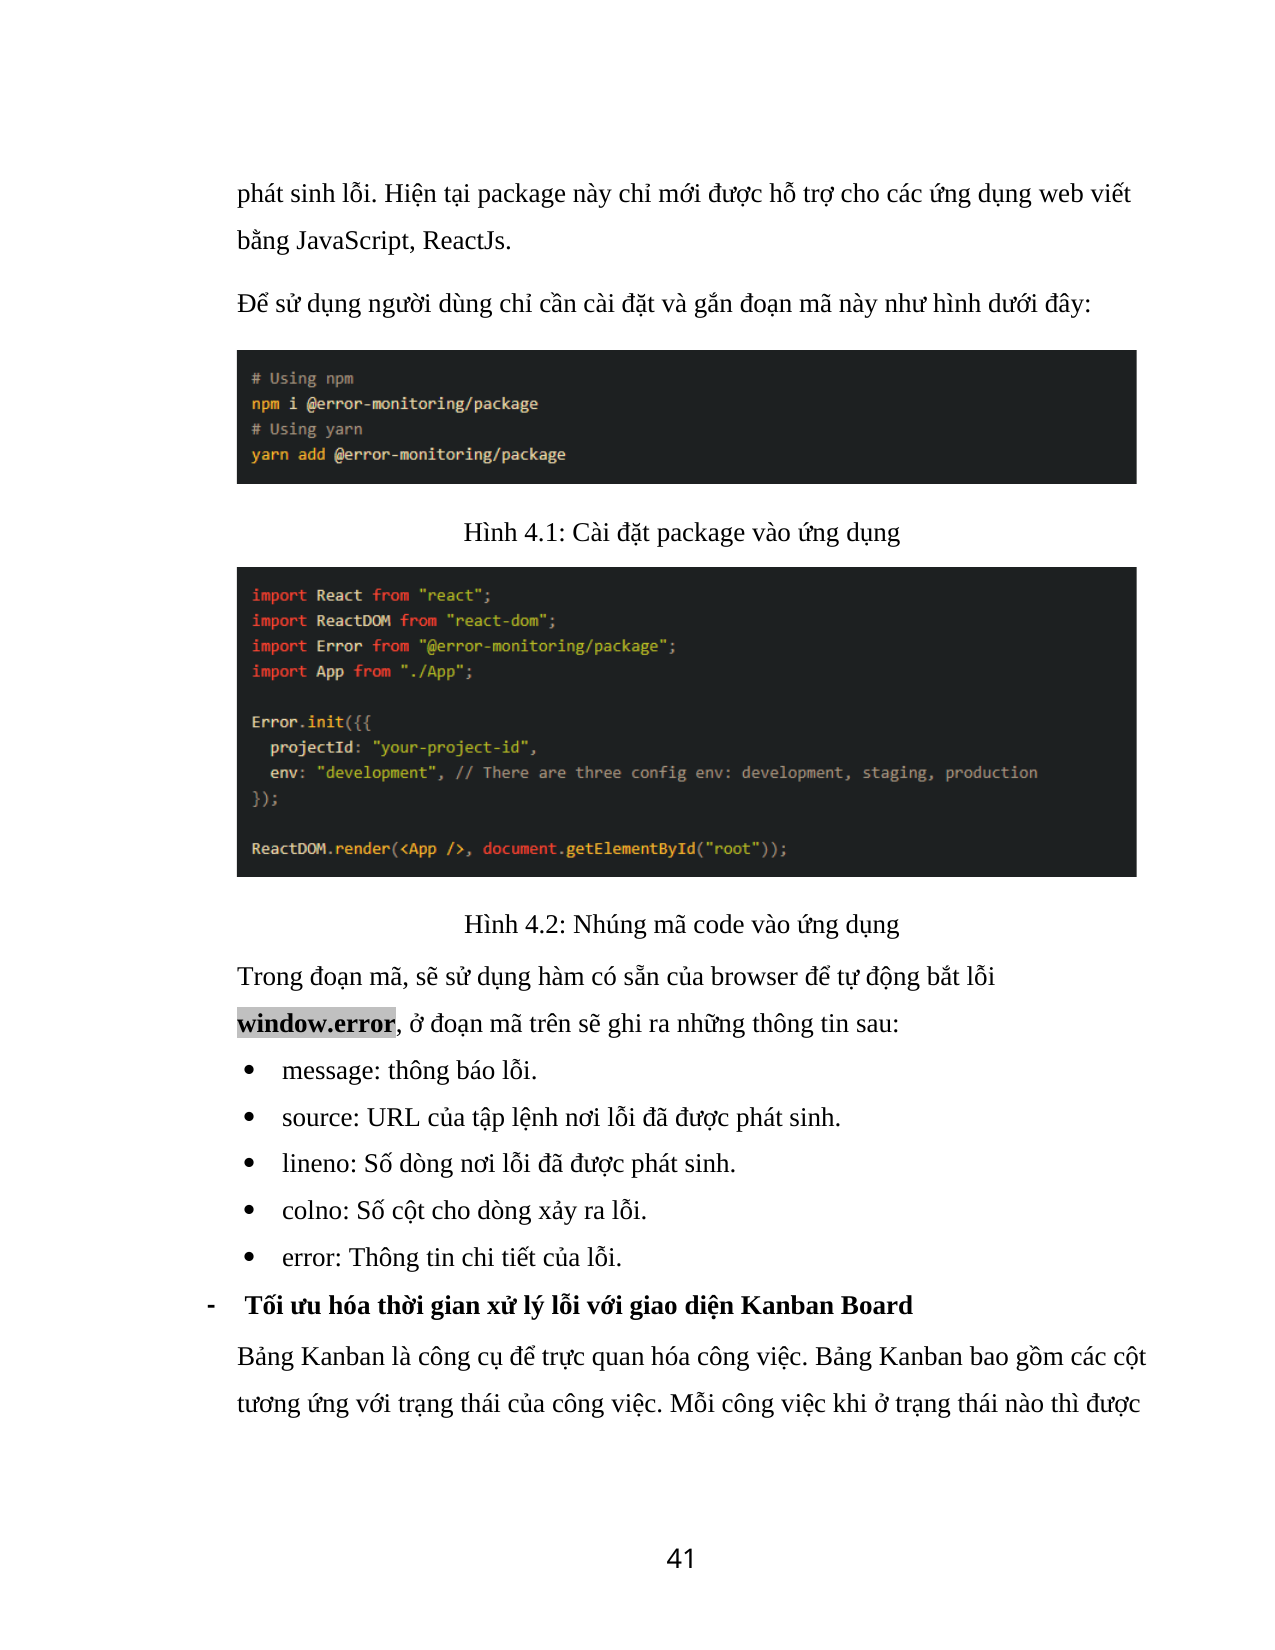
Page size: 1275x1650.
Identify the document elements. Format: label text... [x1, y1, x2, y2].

list lineno: Số dòng nơi lỗi đã được phát sinh. [244, 1147, 1157, 1179]
list colno: Số cột cho dòng xảy ra lỗi. [244, 1194, 1157, 1226]
list Tối ưu hóa thời gian xử lý lỗi với giao diện Kanban Board [207, 1288, 1157, 1321]
list source: URL của tập lệnh nơi lỗi đã được phát sinh. [244, 1101, 1157, 1132]
text Hình 4.1: Cài đặt package vào ứng dụng [207, 516, 1157, 547]
text Để sử dụng người dùng chỉ cần cài đặt và gắn đoạn mã này như hình dưới đây: [237, 287, 1157, 318]
picture [236, 567, 1137, 877]
text Trong đoạn mã, sẽ sử dụng hàm có sẵn của browser để tự động bắt lỗi window.error, ở đoạn mã trên sẽ ghi ra những thông tin sau: [237, 960, 1157, 1038]
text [237, 177, 1157, 255]
list message: thông báo lỗi. [244, 1054, 1157, 1085]
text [237, 1340, 1157, 1418]
list error: Thông tin chi tiết của lỗi. [244, 1241, 1157, 1272]
text Hình 4.2: Nhúng mã code vào ứng dụng [207, 908, 1157, 939]
picture [236, 350, 1137, 484]
